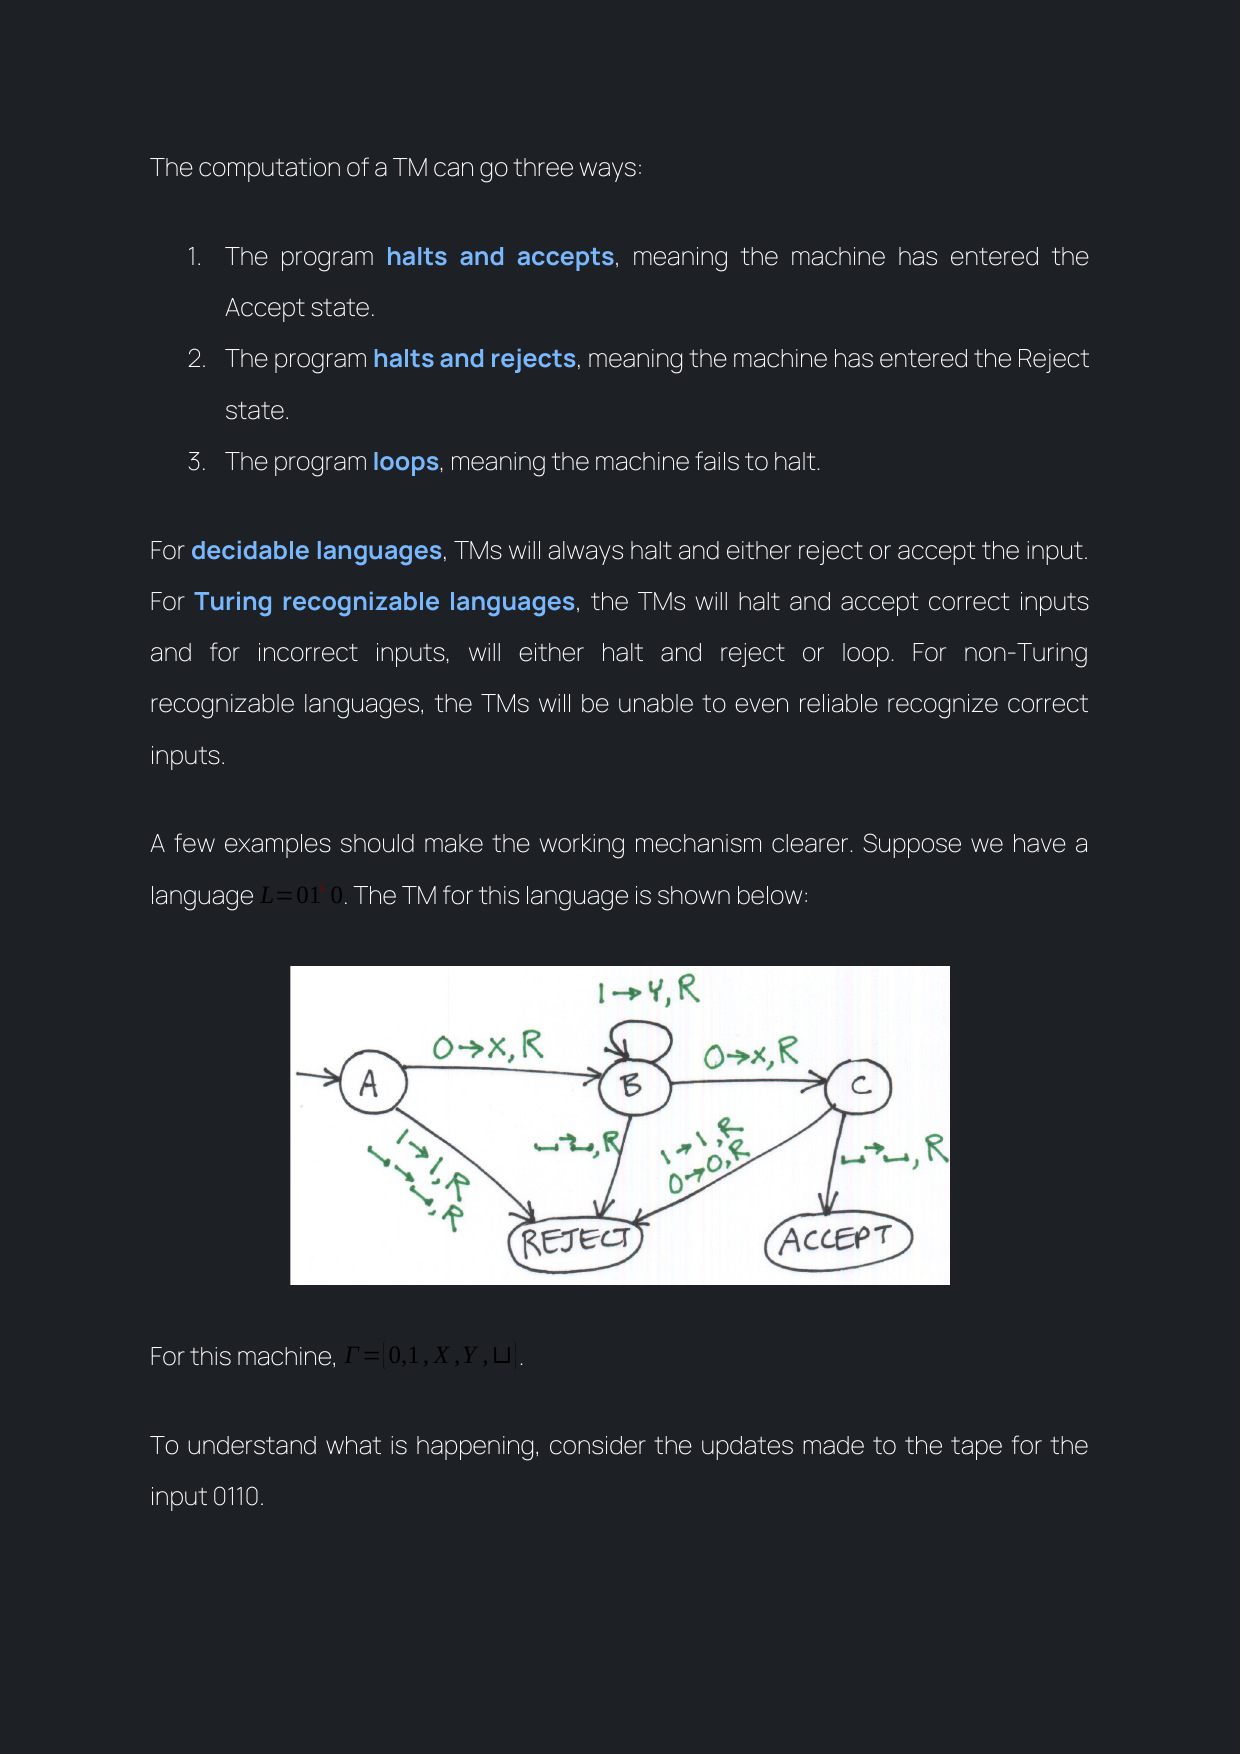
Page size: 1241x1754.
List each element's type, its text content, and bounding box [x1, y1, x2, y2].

picture [290, 966, 950, 1285]
list The program halts and accepts, meaning the machine has entered the Accept state. [187, 239, 1090, 324]
text For this machine, . [150, 1339, 1090, 1373]
list The program halts and rejects, meaning the machine has entered the Reject state. [187, 341, 1090, 427]
text A few examples should make the working mechanism clearer. Suppose we have a language . The TM for this language is shown below: [150, 826, 1090, 912]
text The computation of a TM can go three ways: [150, 150, 1090, 184]
list The program loops, meaning the machine fails to halt. [187, 444, 1090, 478]
text For decidable languages, TMs will always halt and either reject or accept the input. For Turing recognizable languages, the TMs will halt and accept correct inputs and for incorrect inputs, will either halt and reject or loop. For non-Turing recognizable languages, the TMs will be unable to even reliable recognize correct inputs. [150, 532, 1090, 772]
text To understand what is happening, consider the updates made to the tape for the input 0110. [150, 1428, 1090, 1513]
